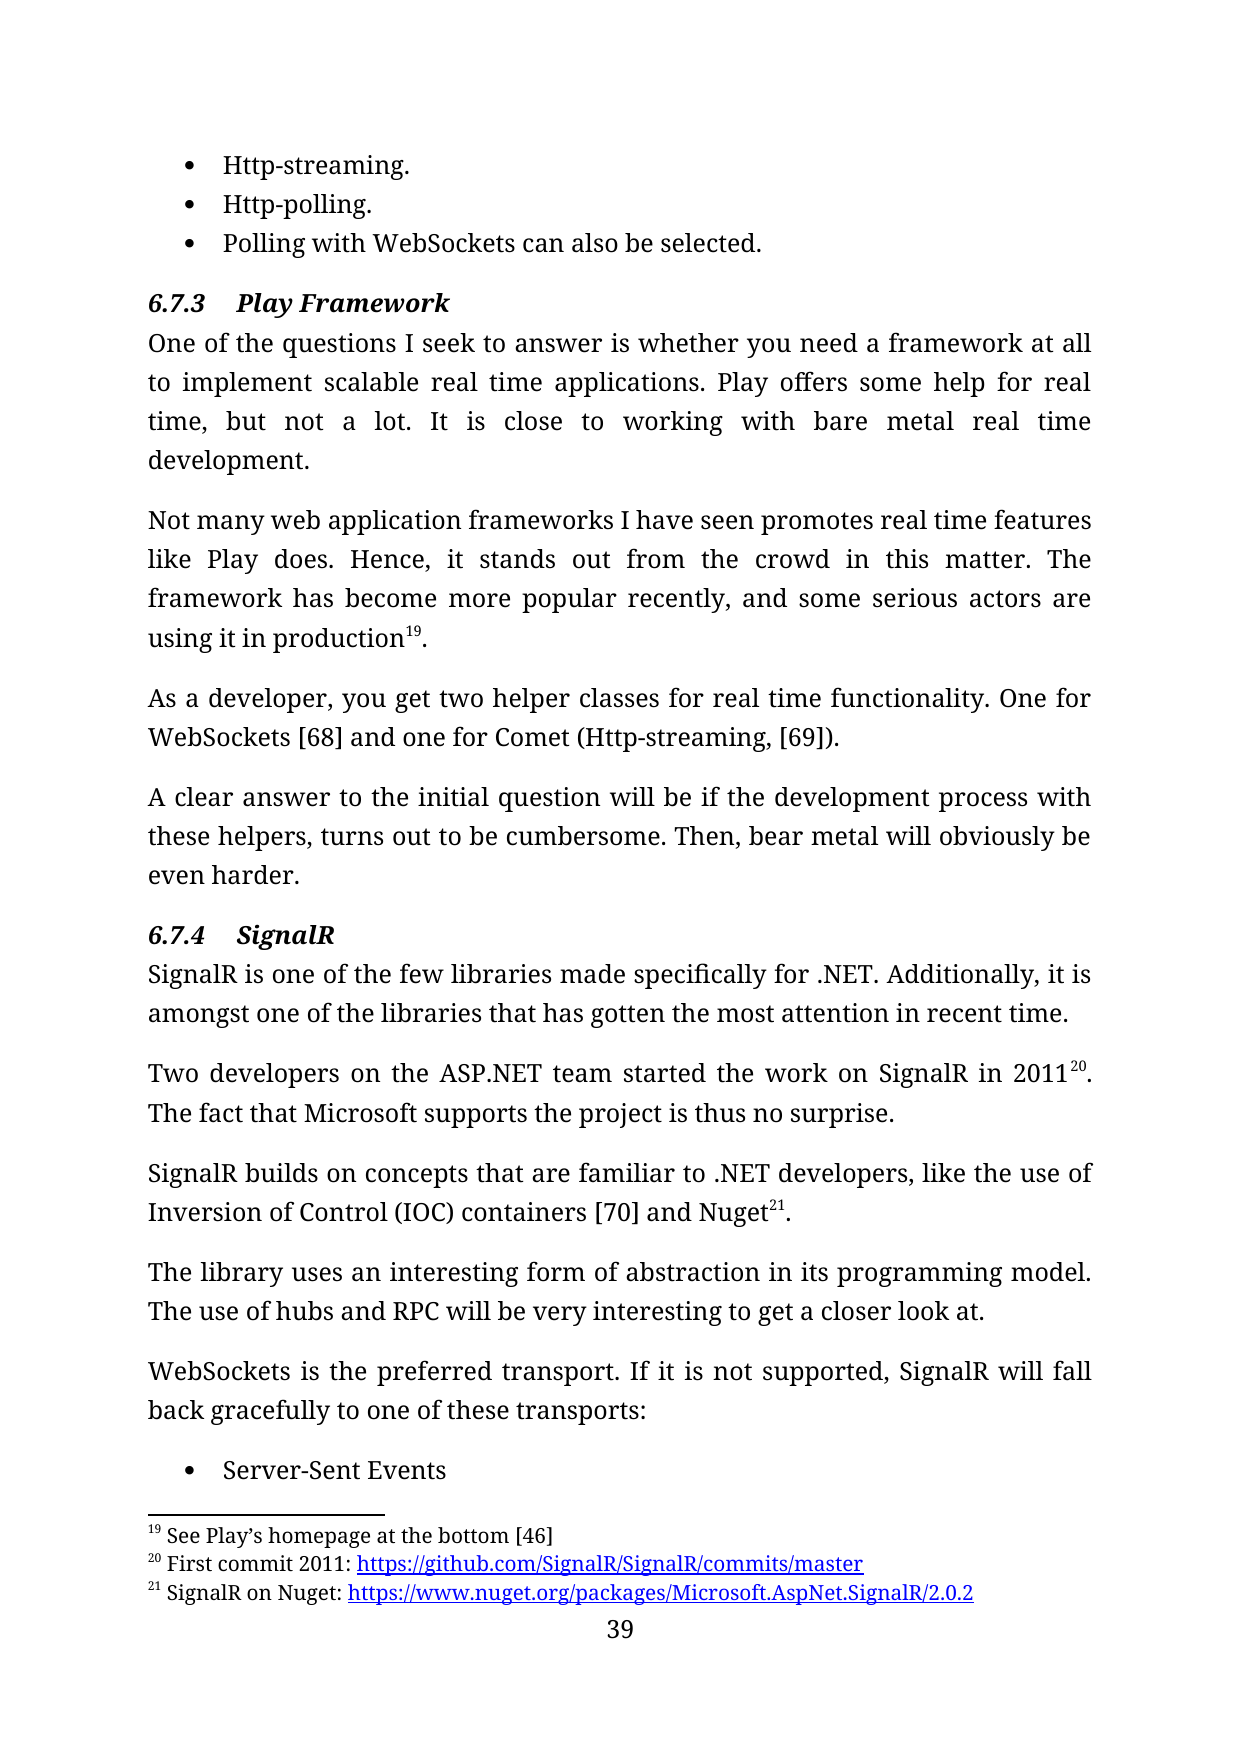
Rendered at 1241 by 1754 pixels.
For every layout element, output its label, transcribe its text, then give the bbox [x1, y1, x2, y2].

text A clear answer to the initial question will be if the development process with these helpers, turns out to be cumbersome. Then, bear metal will obviously be even harder. [148, 779, 1092, 892]
list Http-polling. [185, 187, 1092, 221]
subtitle SignalR [148, 918, 1092, 952]
text Not many web application frameworks I have seen promotes real time features like Play does. Hence, it stands out from the crowd in this matter. The framework has become more popular recently, and some serious actors are using it in production. [148, 503, 1092, 654]
text WebSockets is the preferred transport. If it is not supported, SignalR will fall back gracefully to one of these transports: [148, 1353, 1092, 1427]
subtitle Play Framework [148, 286, 1092, 320]
text One of the questions I seek to answer is whether you need a framework at all to implement scalable real time applications. Play offers some help for real time, but not a lot. It is close to working with bare metal real time development. [148, 325, 1092, 477]
text Two developers on the ASP.NET team started the work on SignalR in 2011. The fact that Microsoft supports the project is thus no surprise. [148, 1056, 1092, 1129]
text SignalR is one of the few libraries made specifically for .NET. Additionally, it is amongst one of the libraries that has gotten the most attention in recent time. [148, 957, 1092, 1030]
list Server-Sent Events [185, 1453, 1092, 1487]
list Polling with WebSockets can also be selected. [185, 226, 1092, 260]
text As a developer, you get two helper classes for real time functionality. One for WebSockets [68] and one for Comet (Http-streaming, [69]). [148, 680, 1092, 753]
text The library uses an interesting form of abstraction in its programming model. The use of hubs and RPC will be very interesting to get a closer look at. [148, 1254, 1092, 1328]
list Http-streaming. [185, 148, 1092, 182]
text SignalR builds on concepts that are familiar to .NET developers, like the use of Inversion of Control (IOC) containers [70] and Nuget. [148, 1155, 1092, 1228]
